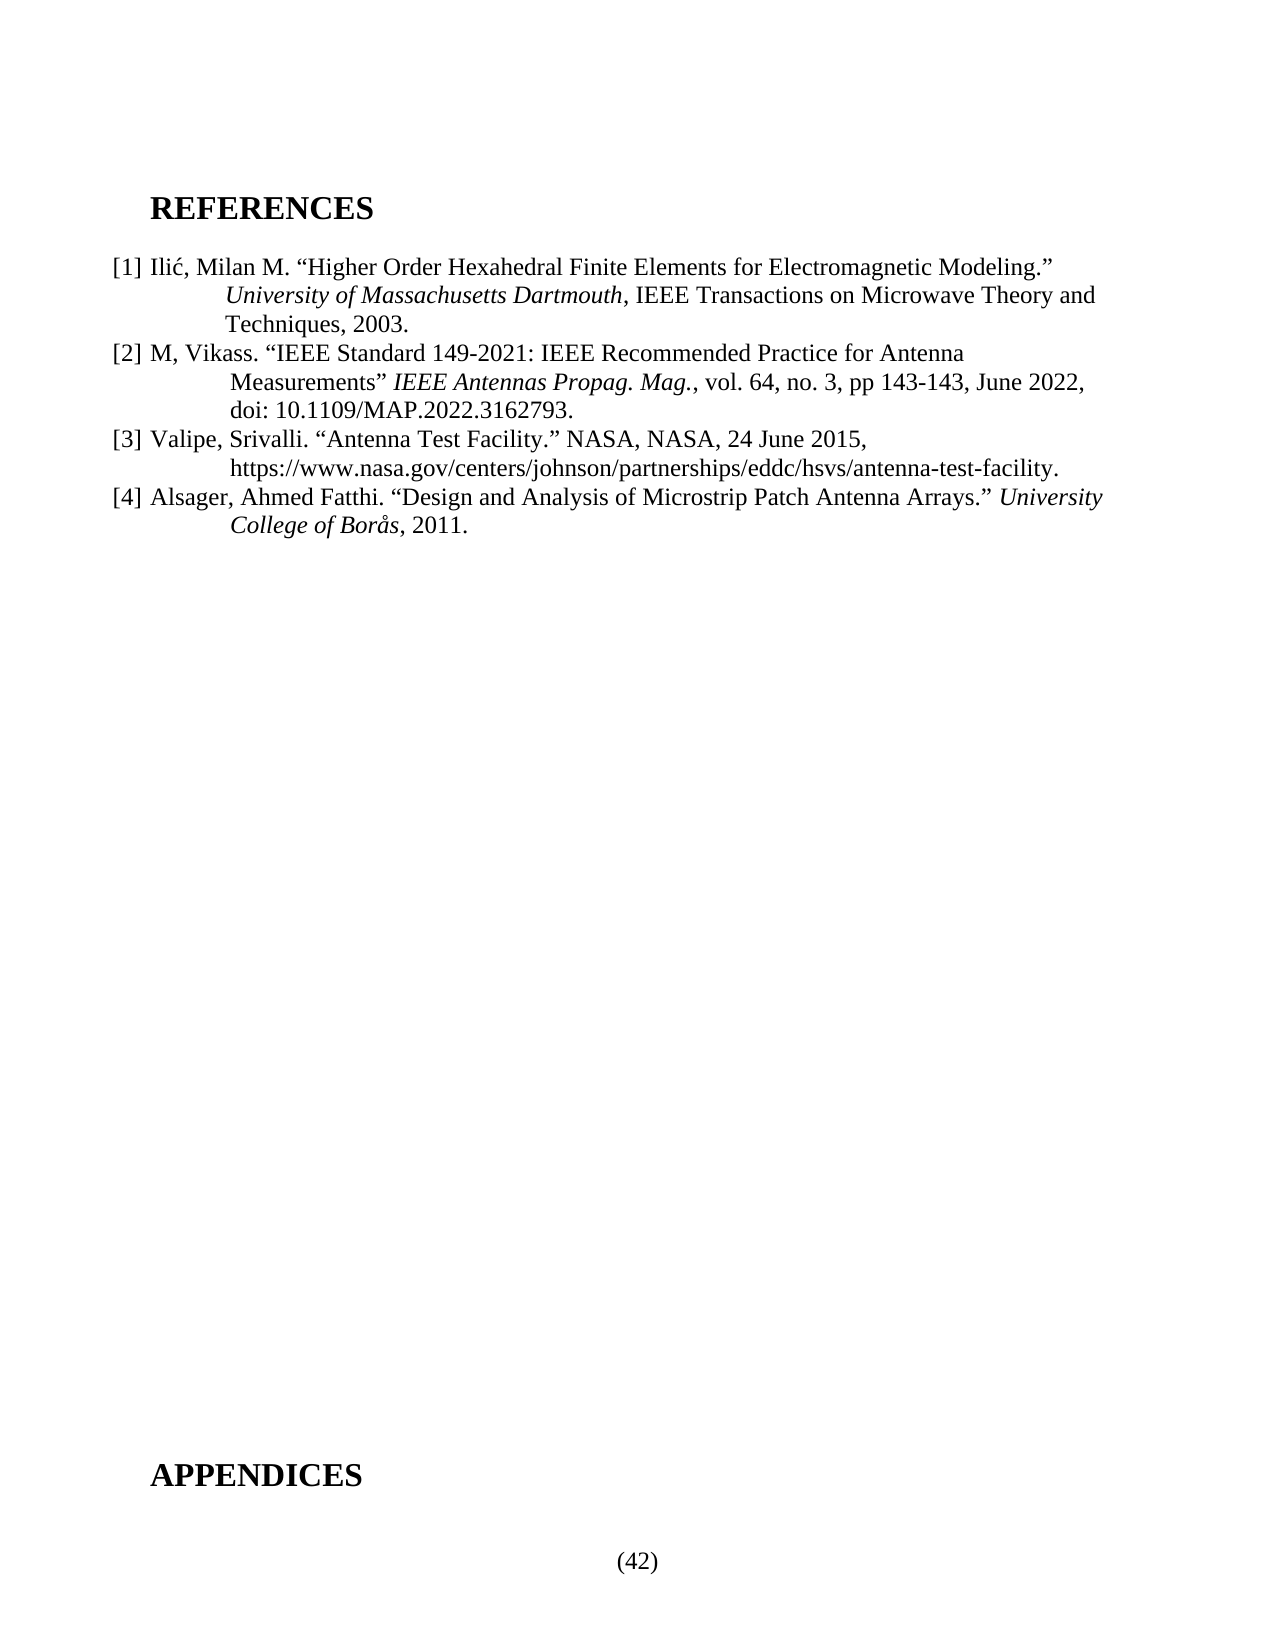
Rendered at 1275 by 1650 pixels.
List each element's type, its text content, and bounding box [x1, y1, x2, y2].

text APPENDICES [150, 1455, 1125, 1494]
list Ilić, Milan M. “Higher Order Hexahedral Finite Elements for Electromagnetic Modeling.” University of Massachusetts Dartmouth, IEEE Transactions on Microwave Theory and Techniques, 2003. [112, 252, 1125, 338]
list M, Vikass. “IEEE Standard 149-2021: IEEE Recommended Practice for Antenna a Measurements” IEEE Antennas Propag. Mag., vol. 64, no. 3, pp 143-143, June 2022, a doi: 10.1109/MAP.2022.3162793. [112, 338, 1125, 424]
list Valipe, Srivalli. “Antenna Test Facility.” NASA, NASA, 24 June 2015, a https://www.nasa.gov/centers/johnson/partnerships/eddc/hsvs/antenna-test-facility. [112, 424, 1125, 482]
list Alsager, Ahmed Fatthi. “Design and Analysis of Microstrip Patch Antenna Arrays.” University a College of Borås, 2011. [112, 482, 1125, 539]
text REFERENCES [150, 188, 1125, 227]
